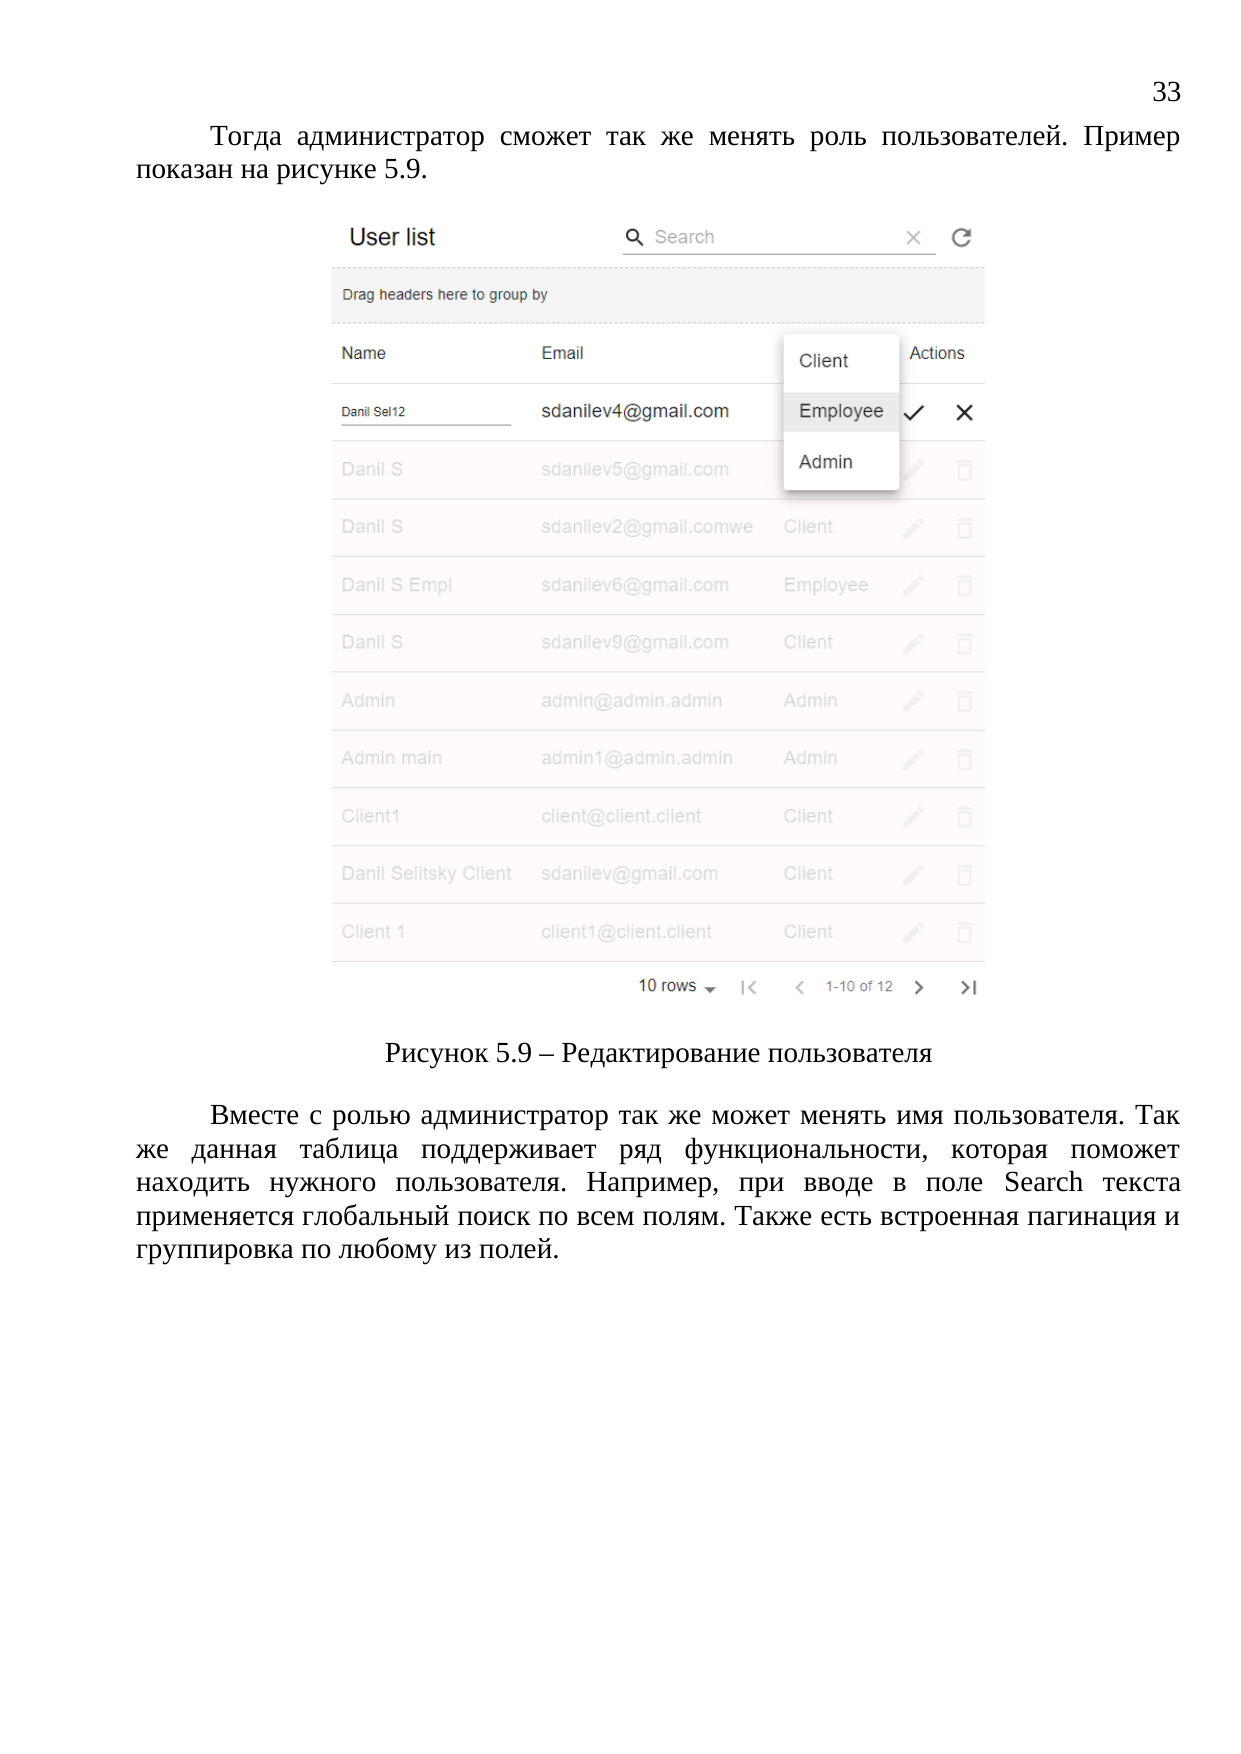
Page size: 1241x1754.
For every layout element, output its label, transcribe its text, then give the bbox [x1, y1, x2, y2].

picture [331, 210, 986, 1010]
text Вместе с ролью администратор так же может менять имя пользователя. Так же данная таблица поддерживает ряд функциональности, которая поможет находить нужного пользователя. Например, при вводе в поле Search текста применяется глобальный поиск по всем полям. Также есть встроенная пагинация и группировка по любому из полей. [136, 1097, 1181, 1265]
text Рисунок 5.9 – Редактирование пользователя [136, 1035, 1181, 1068]
text Тогда администратор сможет так же менять роль пользователей. Пример показан на рисунке 5.9. [136, 118, 1181, 185]
